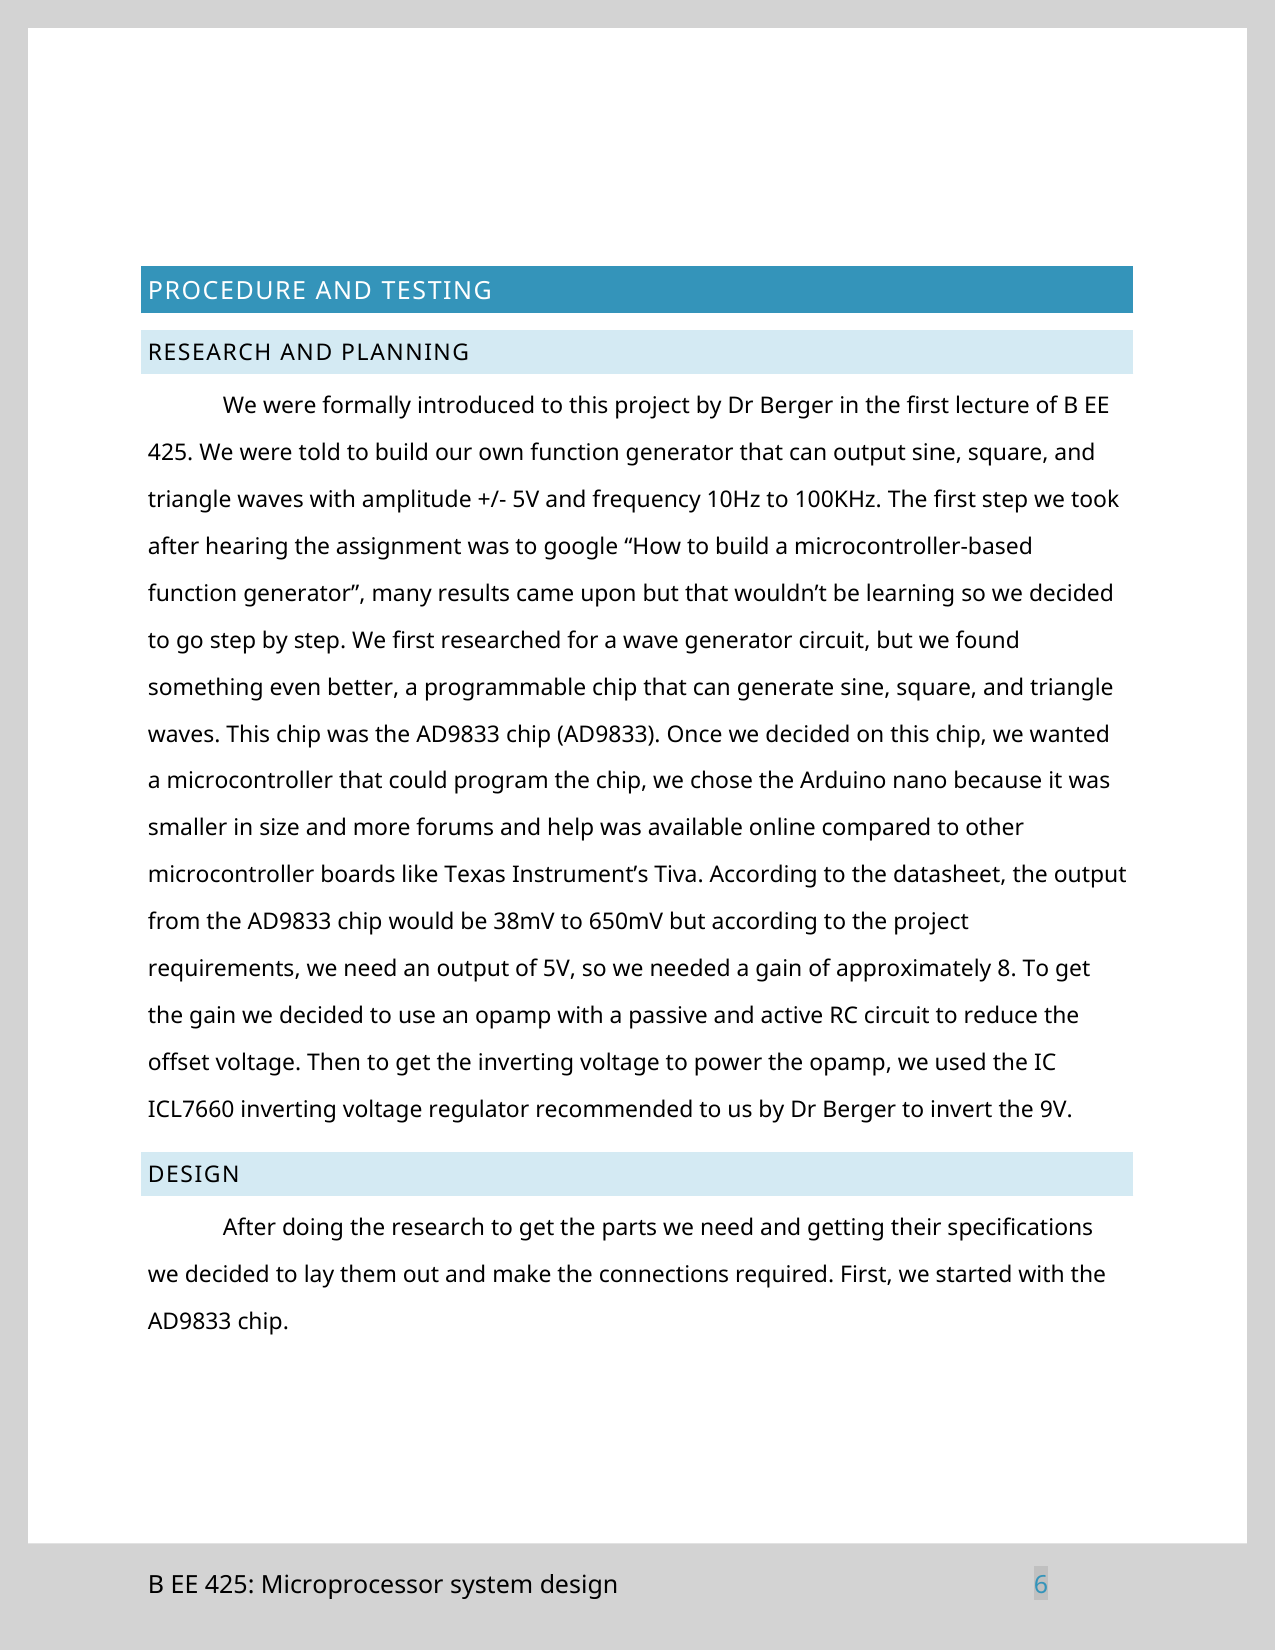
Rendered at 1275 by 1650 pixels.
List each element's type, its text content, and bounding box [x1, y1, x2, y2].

text We were formally introduced to this project by Dr Berger in the first lecture of B EE 425. We were told to build our own function generator that can output sine, square, and triangle waves with amplitude +/- 5V and frequency 10Hz to 100KHz. The first step we took after hearing the assignment was to google “How to build a microcontroller-based function generator”, many results came upon but that wouldn’t be learning so we decided to go step by step. We first researched for a wave generator circuit, but we found something even better, a programmable chip that can generate sine, square, and triangle waves. This chip was the AD9833 chip (AD9833). Once we decided on this chip, we wanted a microcontroller that could program the chip, we chose the Arduino nano because it was smaller in size and more forums and help was available online compared to other microcontroller boards like Texas Instrument’s Tiva. According to the datasheet, the output from the AD9833 chip would be 38mV to 650mV but according to the project requirements, we need an output of 5V, so we needed a gain of approximately 8. To get the gain we decided to use an opamp with a passive and active RC circuit to reduce the offset voltage. Then to get the inverting voltage to power the opamp, we used the IC ICL7660 inverting voltage regulator recommended to us by Dr Berger to invert the 9V. [148, 389, 1127, 1124]
text After doing the research to get the parts we need and getting their specifications we decided to lay them out and make the connections required. First, we started with the AD9833 chip. [148, 1211, 1127, 1336]
subtitle Design [148, 1158, 1127, 1189]
subtitle Procedure and testing [148, 273, 1127, 307]
subtitle Research and planning [148, 336, 1127, 367]
